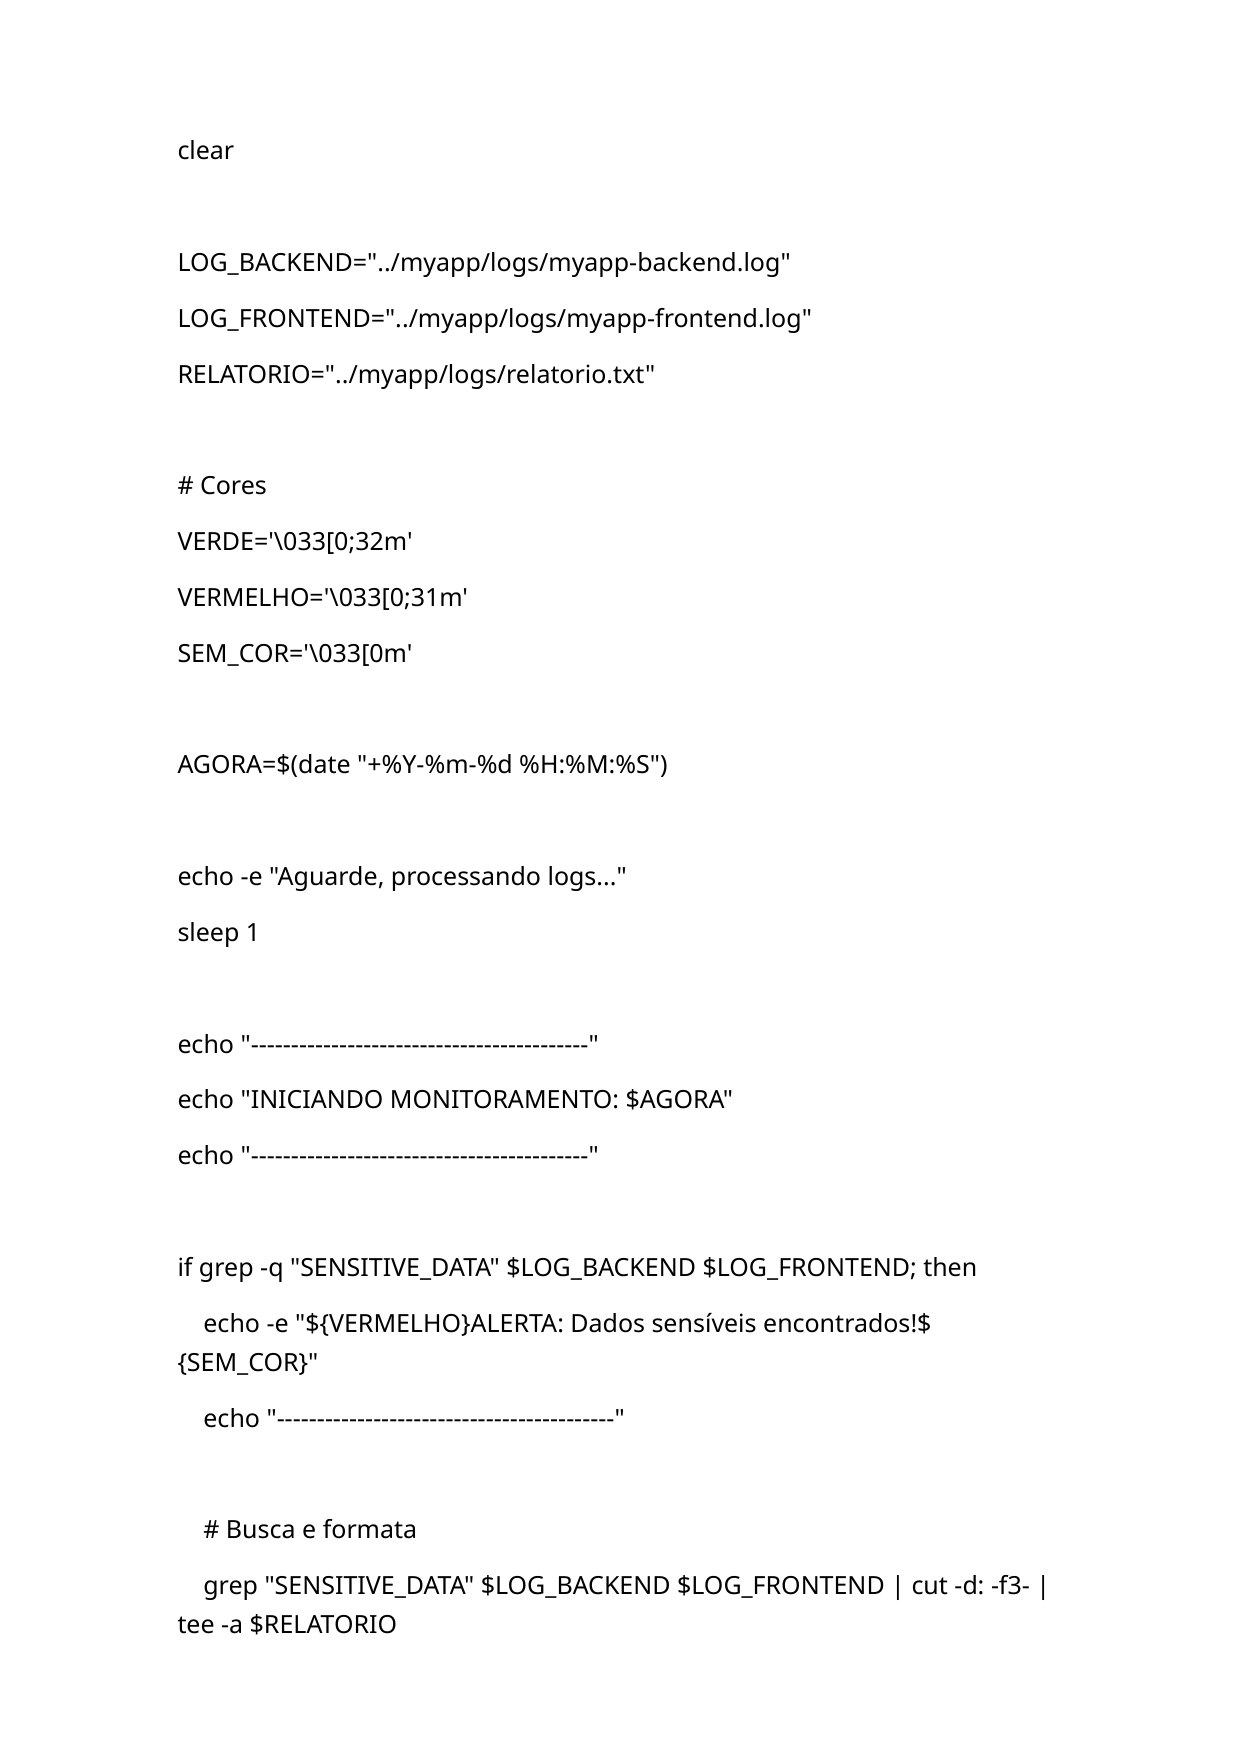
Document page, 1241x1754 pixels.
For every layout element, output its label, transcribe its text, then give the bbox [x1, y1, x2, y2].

text SEM_COR='\033[0m' [177, 635, 1063, 669]
text echo -e "${VERMELHO}ALERTA: Dados sensíveis encontrados!${SEM_COR}" [177, 1305, 1063, 1379]
text sleep 1 [177, 914, 1063, 949]
text echo -e "Aguarde, processando logs..." [177, 859, 1063, 893]
text # Cores [177, 468, 1063, 502]
text # Busca e formata [177, 1512, 1063, 1546]
text LOG_FRONTEND="../myapp/logs/myapp-frontend.log" [177, 300, 1063, 334]
text if grep -q "SENSITIVE_DATA" $LOG_BACKEND $LOG_FRONTEND; then [177, 1249, 1063, 1284]
text echo "------------------------------------------" [177, 1026, 1063, 1060]
text AGORA=$(date "+%Y-%m-%d %H:%M:%S") [177, 747, 1063, 781]
text echo "INICIANDO MONITORAMENTO: $AGORA" [177, 1082, 1063, 1116]
text clear [177, 133, 1063, 167]
text LOG_BACKEND="../myapp/logs/myapp-backend.log" [177, 244, 1063, 279]
text grep "SENSITIVE_DATA" $LOG_BACKEND $LOG_FRONTEND | cut -d: -f3- | tee -a $RELATORIO [177, 1568, 1063, 1641]
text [177, 1400, 1063, 1434]
text RELATORIO="../myapp/logs/relatorio.txt" [177, 356, 1063, 390]
text echo "------------------------------------------" [177, 1138, 1063, 1172]
text VERMELHO='\033[0;31m' [177, 579, 1063, 614]
text VERDE='\033[0;32m' [177, 524, 1063, 558]
